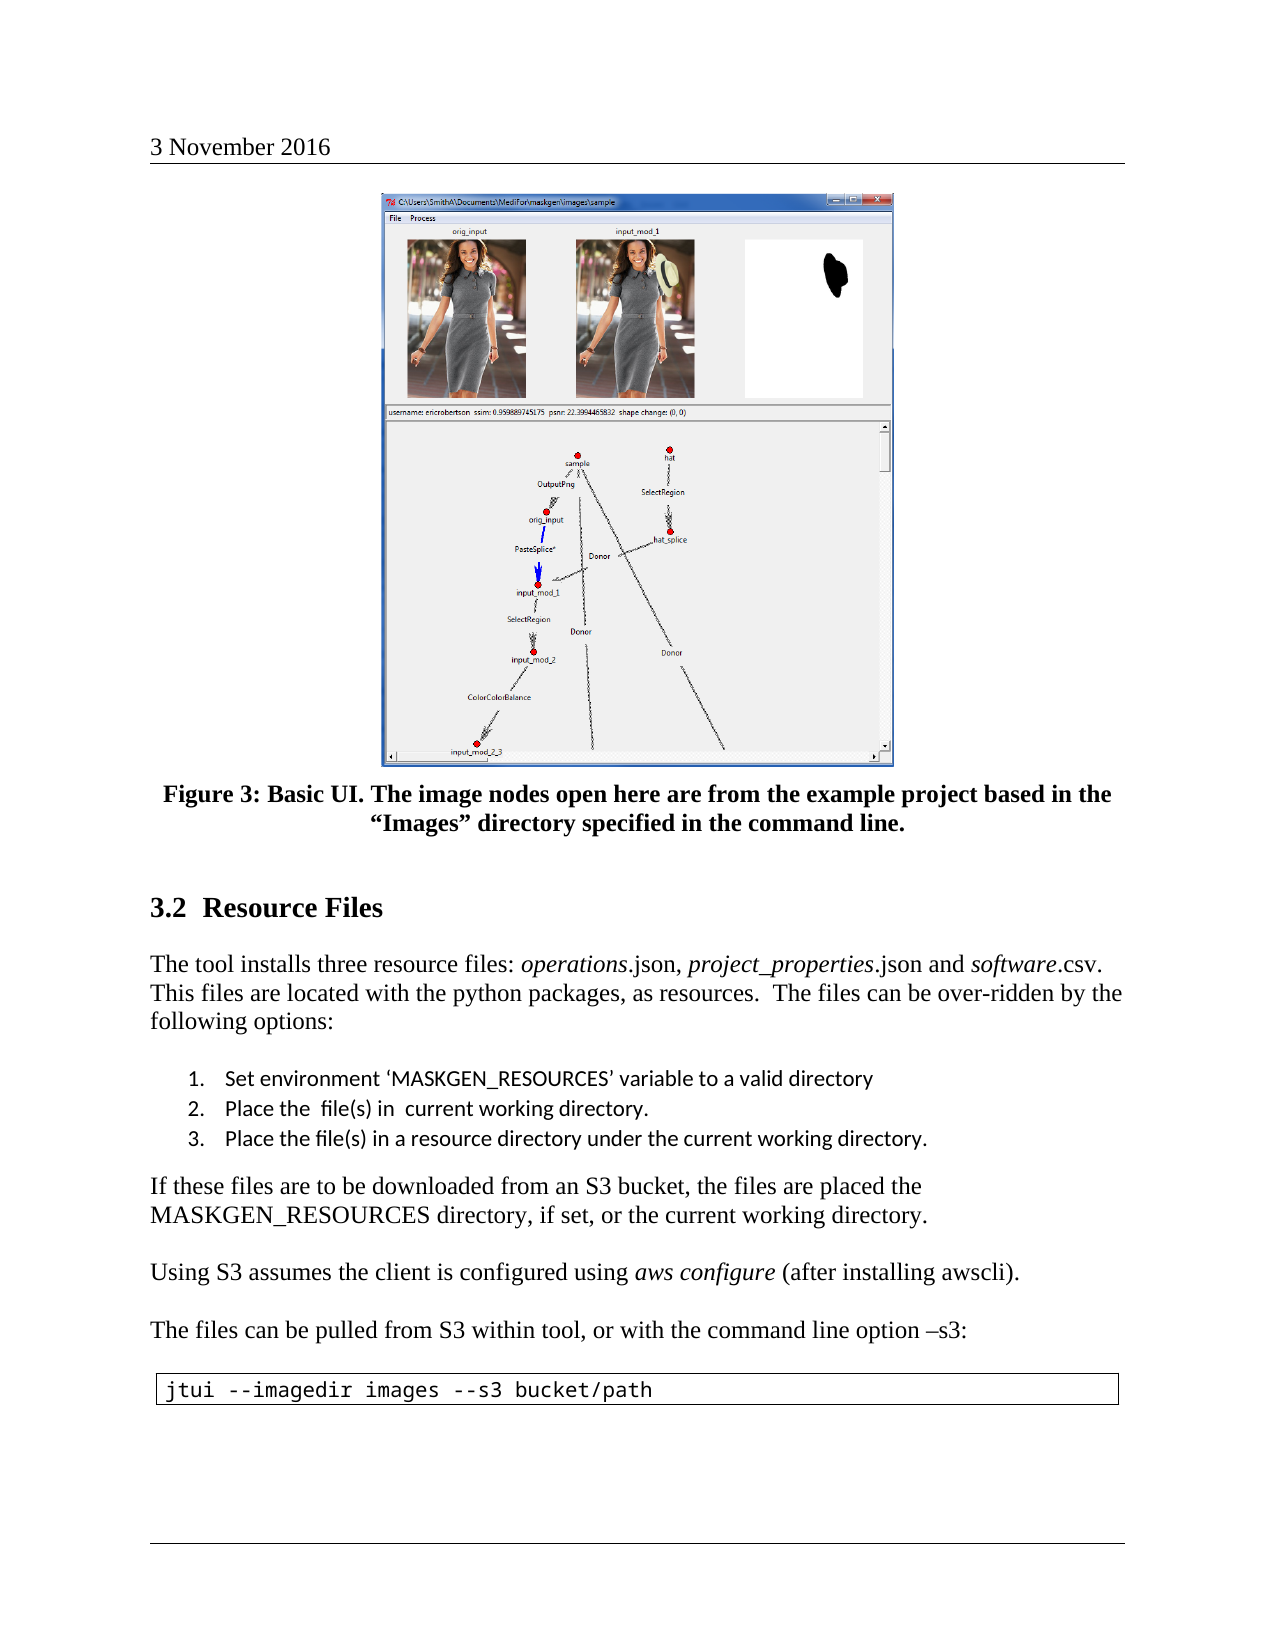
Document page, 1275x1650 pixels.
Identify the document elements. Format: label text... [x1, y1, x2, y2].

list Set environment ‘MASKGEN_RESOURCES’ variable to a valid directory [187, 1064, 1125, 1092]
picture [381, 193, 894, 767]
text jtui --imagedir images --s3 bucket/path [157, 1374, 1118, 1404]
list Place the file(s) in a resource directory under the current working directory. [187, 1124, 1125, 1152]
text The tool installs three resource files: operations.json, project_properties.json and software.csv. This files are located with the python packages, as resources. The files can be over-ridden by the following options: [150, 949, 1125, 1064]
text Figure 3: Basic UI. The image nodes open here are from the example project based in the “Images” directory specified in the command line. [150, 779, 1125, 837]
text Using S3 assumes the client is configured using aws configure (after installing awscli). [150, 1257, 1125, 1286]
text If these files are to be downloaded from an S3 bucket, the files are placed the MASKGEN_RESOURCES directory, if set, or the current working directory. [150, 1171, 1125, 1229]
subtitle Resource Files [150, 890, 1125, 924]
list Place the file(s) in current working directory. [187, 1094, 1125, 1122]
text The files can be pulled from S3 within tool, or with the command line option –s3: [150, 1315, 1125, 1344]
